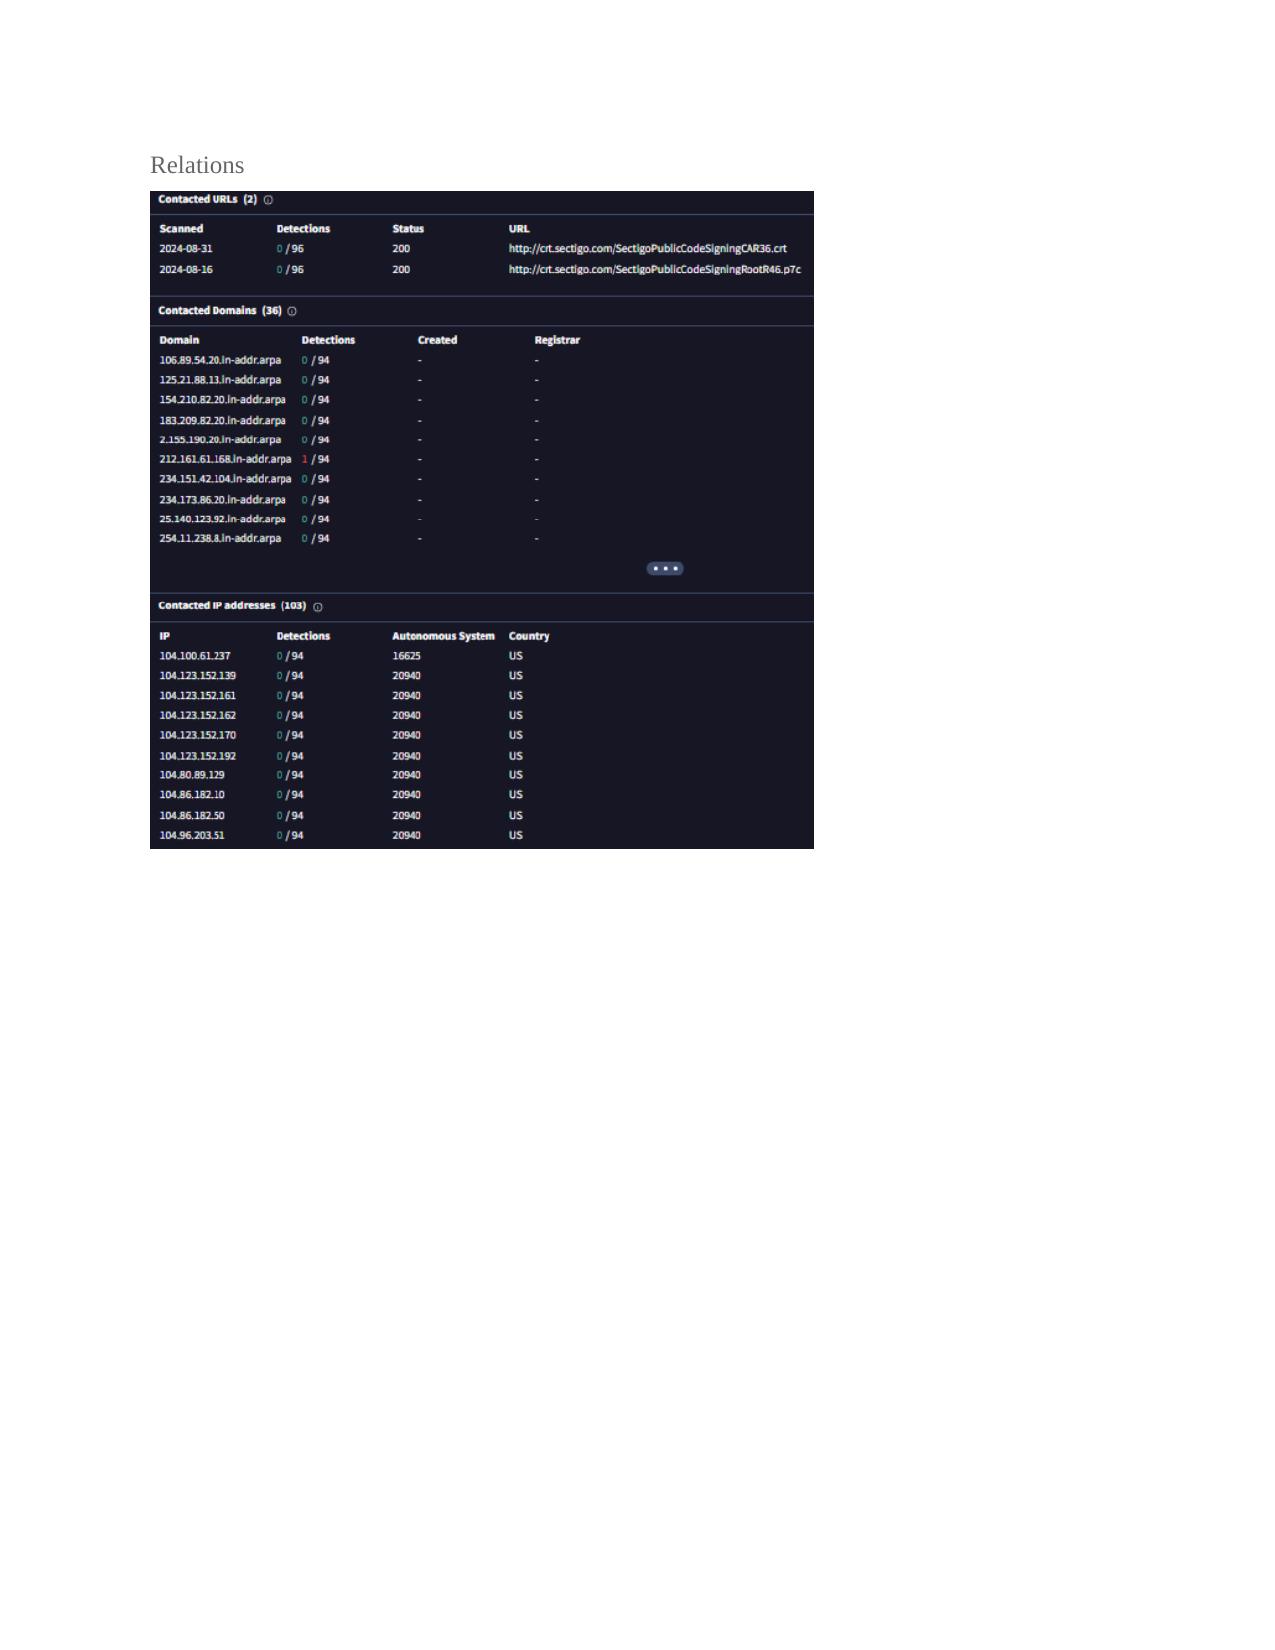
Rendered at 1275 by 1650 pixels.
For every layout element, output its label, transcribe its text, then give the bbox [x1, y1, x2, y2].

picture [150, 191, 814, 849]
subtitle Relations [150, 150, 1125, 179]
